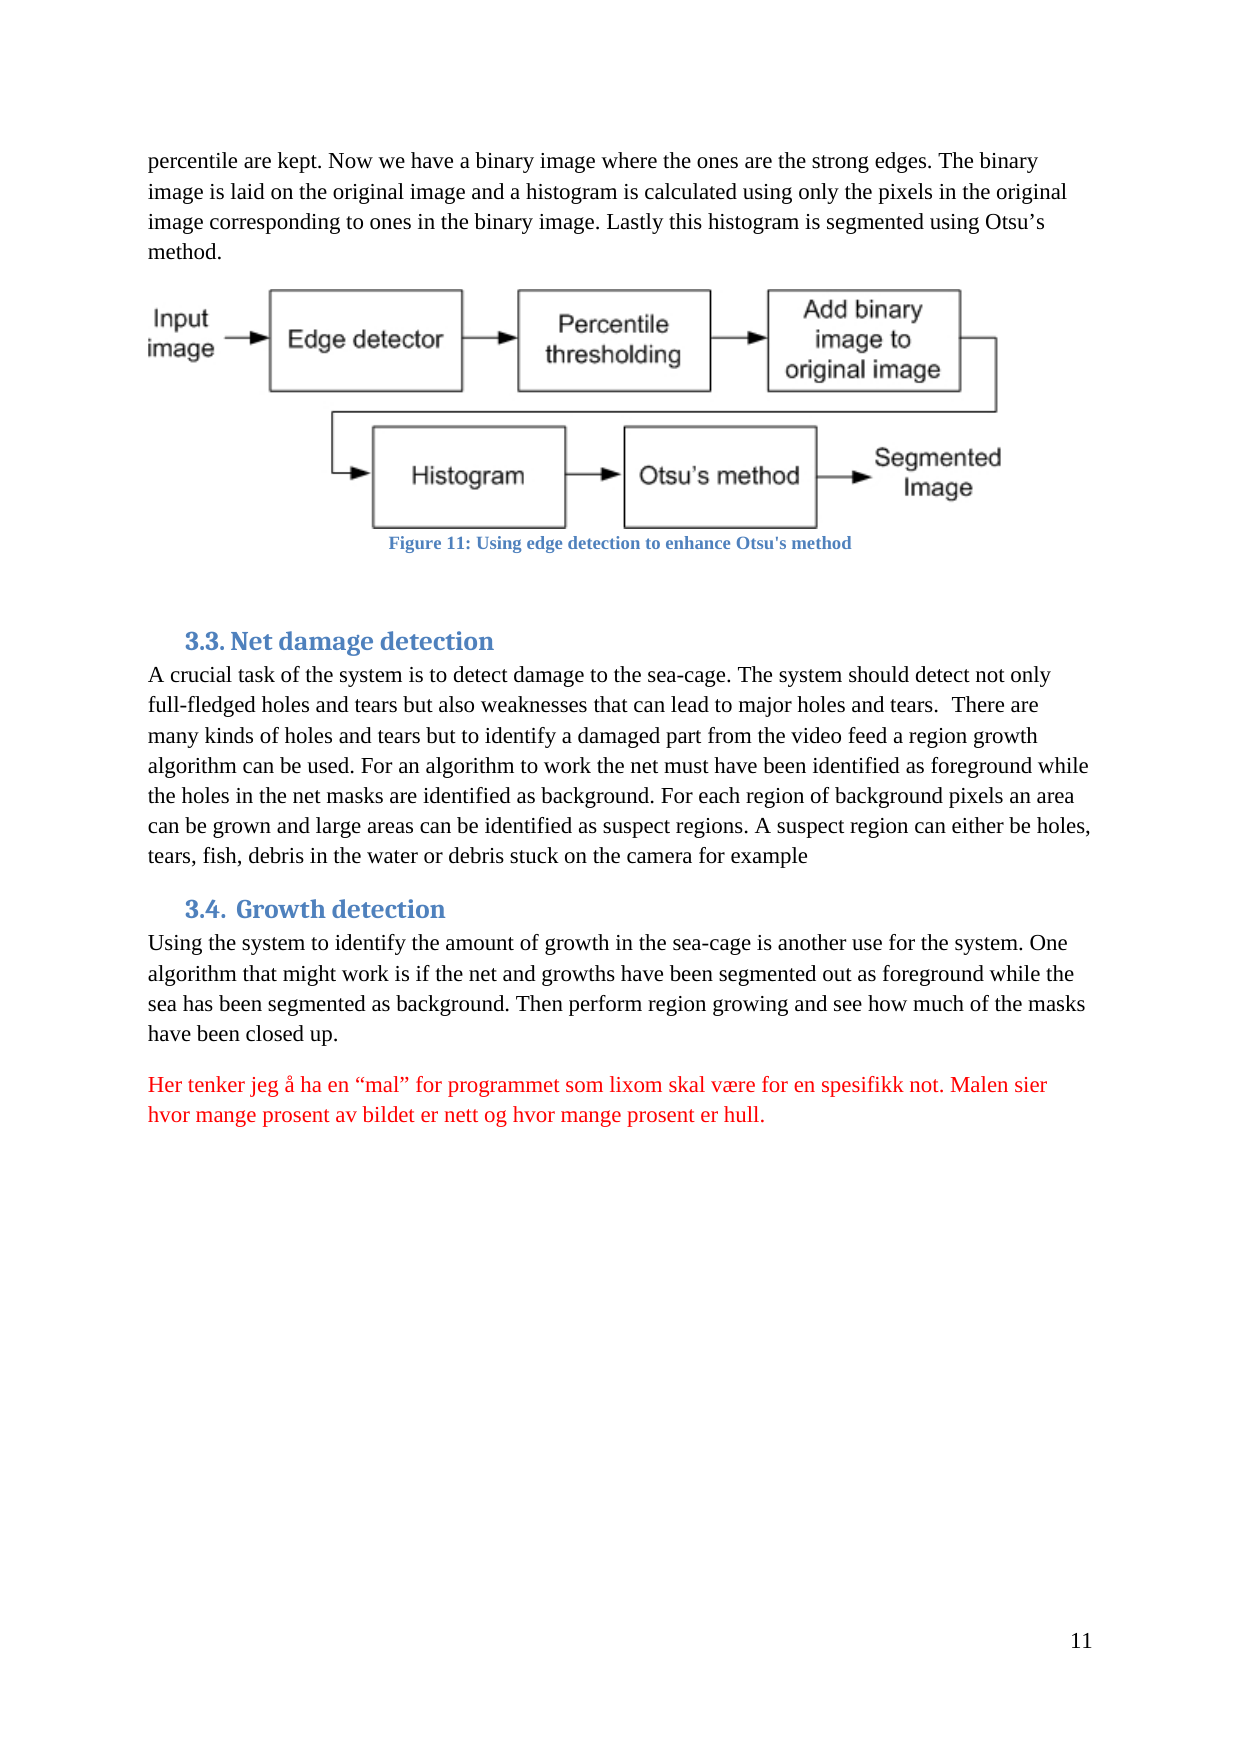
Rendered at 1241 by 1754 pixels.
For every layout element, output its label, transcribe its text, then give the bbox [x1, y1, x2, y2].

picture [147, 289, 1004, 529]
text Her tenker jeg å ha en “mal” for programmet som lixom skal være for en spesifikk not. Malen sier hvor mange prosent av bildet er nett og hvor mange prosent er hull. [148, 1071, 1093, 1128]
text Figure 11: Using edge detection to enhance Otsu's method [148, 532, 1093, 554]
text A crucial task of the system is to detect damage to the sea-cage. The system should detect not only full-fledged holes and tears but also weaknesses that can lead to major holes and tears. There are many kinds of holes and tears but to identify a damaged part from the video feed a region growth algorithm can be used. For an algorithm to work the net must have been identified as foreground while the holes in the net masks are identified as background. For each region of background pixels an area can be grown and large areas can be identified as suspect regions. A suspect region can either be holes, tears, fish, debris in the water or debris stuck on the camera for example [148, 661, 1093, 869]
text Using the system to identify the amount of growth in the sea-cage is another use for the system. One algorithm that might work is if the net and growths have been segmented out as foreground while the sea has been segmented as background. Then perform region growing and see how much of the masks have been closed up. [148, 929, 1093, 1046]
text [148, 148, 1093, 264]
subtitle Net damage detection [185, 626, 1093, 657]
subtitle Growth detection [185, 894, 1093, 925]
